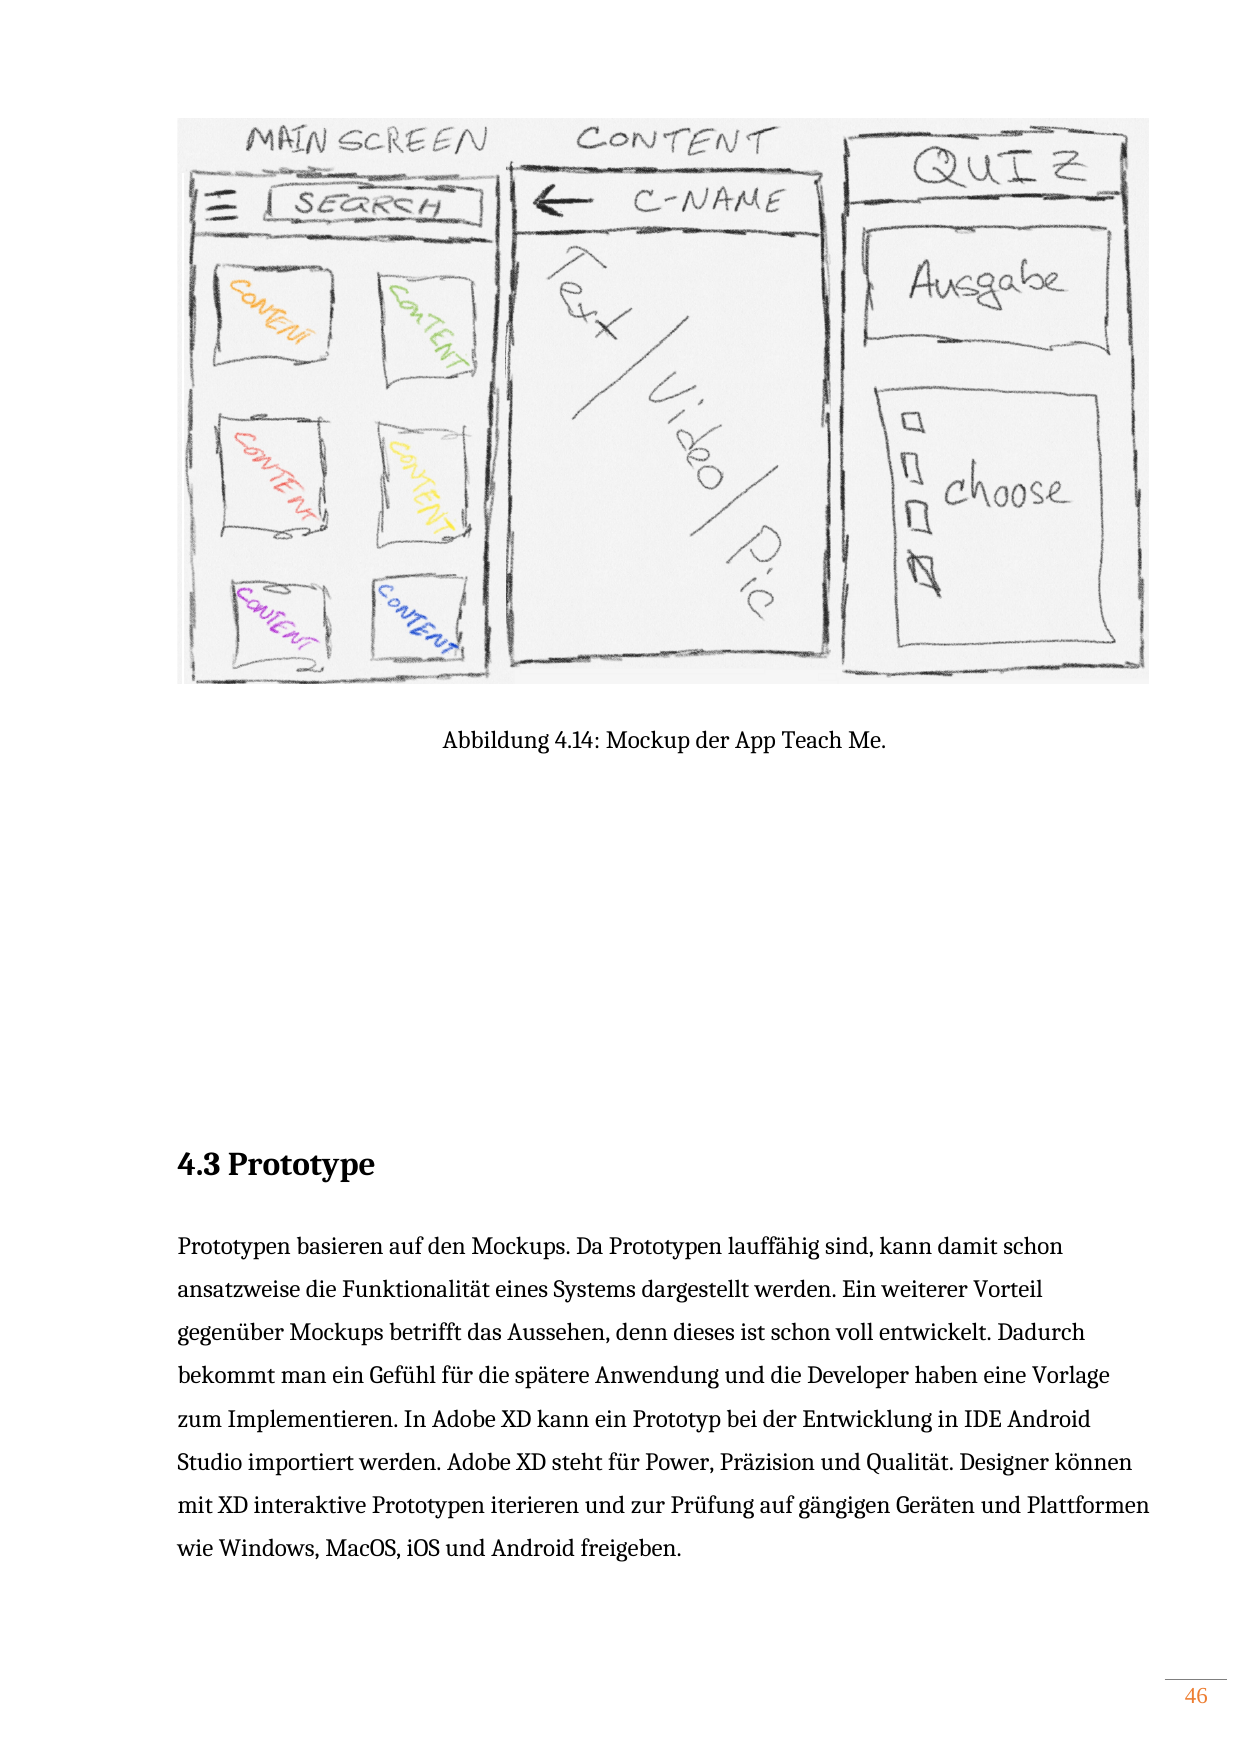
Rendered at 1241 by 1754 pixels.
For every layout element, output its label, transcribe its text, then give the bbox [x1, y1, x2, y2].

picture [177, 118, 1149, 684]
text Prototypen basieren auf den Mockups. Da Prototypen lauffähig sind, kann damit schon ansatzweise die Funktionalität eines Systems dargestellt werden. Ein weiterer Vorteil gegenüber Mockups betrifft das Aussehen, denn dieses ist schon voll entwickelt. Dadurch bekommt man ein Gefühl für die spätere Anwendung und die Developer haben eine Vorlage zum Implementieren. In Adobe XD kann ein Prototyp bei der Entwicklung in IDE Android Studio importiert werden. Adobe XD steht für Power, Präzision und Qualität. Designer können mit XD interaktive Prototypen iterieren und zur Prüfung auf gängigen Geräten und Plattformen wie Windows, MacOS, iOS und Android freigeben. [177, 1232, 1152, 1563]
subtitle 4.3 Prototype [177, 1145, 1152, 1184]
